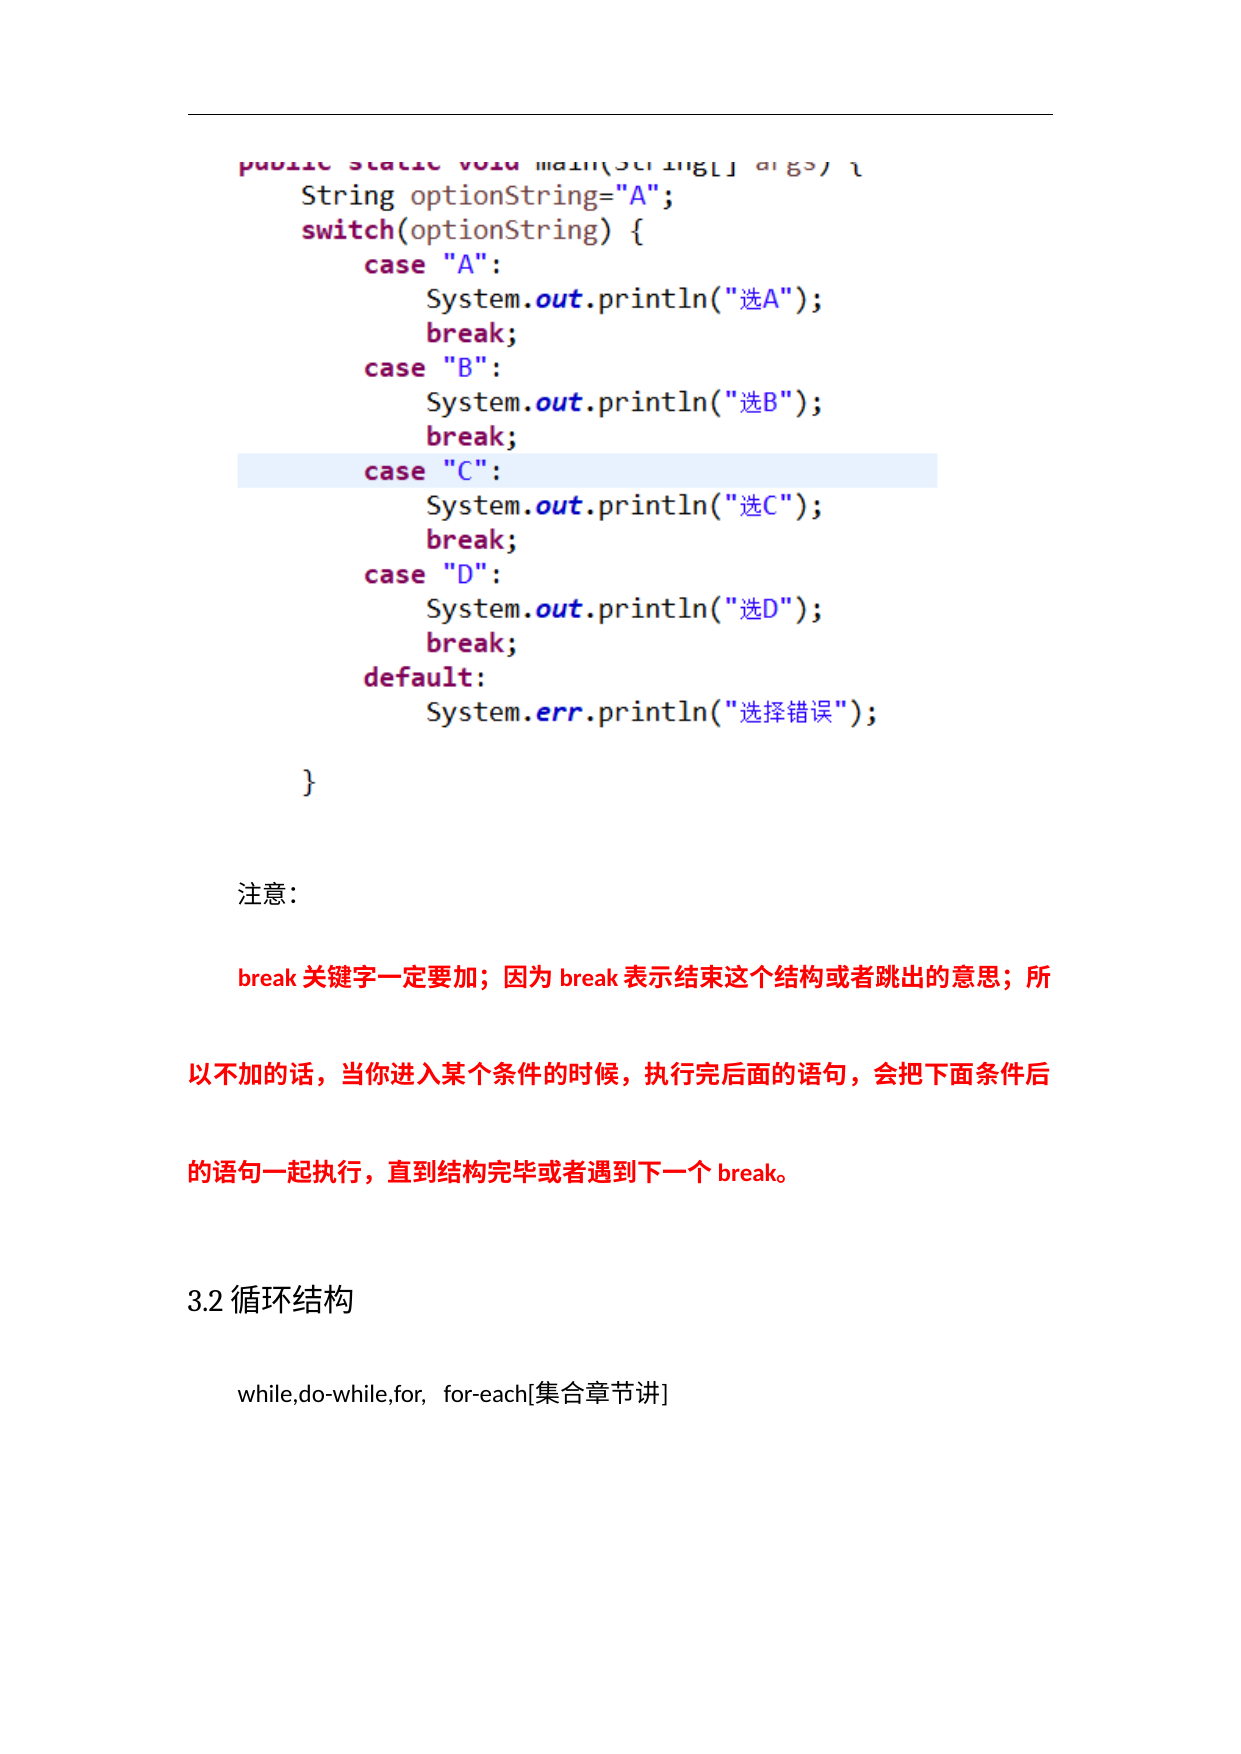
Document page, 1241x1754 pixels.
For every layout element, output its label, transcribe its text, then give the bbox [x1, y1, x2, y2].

text while,do-while,for, for-each[集合章节讲] [187, 1359, 1053, 1424]
picture [237, 162, 938, 823]
text 注意： [187, 860, 1053, 925]
subtitle 3.2 循环结构 [187, 1275, 1053, 1320]
text break关键字一定要加；因为break表示结束这个结构或者跳出的意思；所以不加的话，当你进入某个条件的时候，执行完后面的语句，会把下面条件后的语句一起执行，直到结构完毕或者遇到下一个break。 [187, 943, 1053, 1203]
